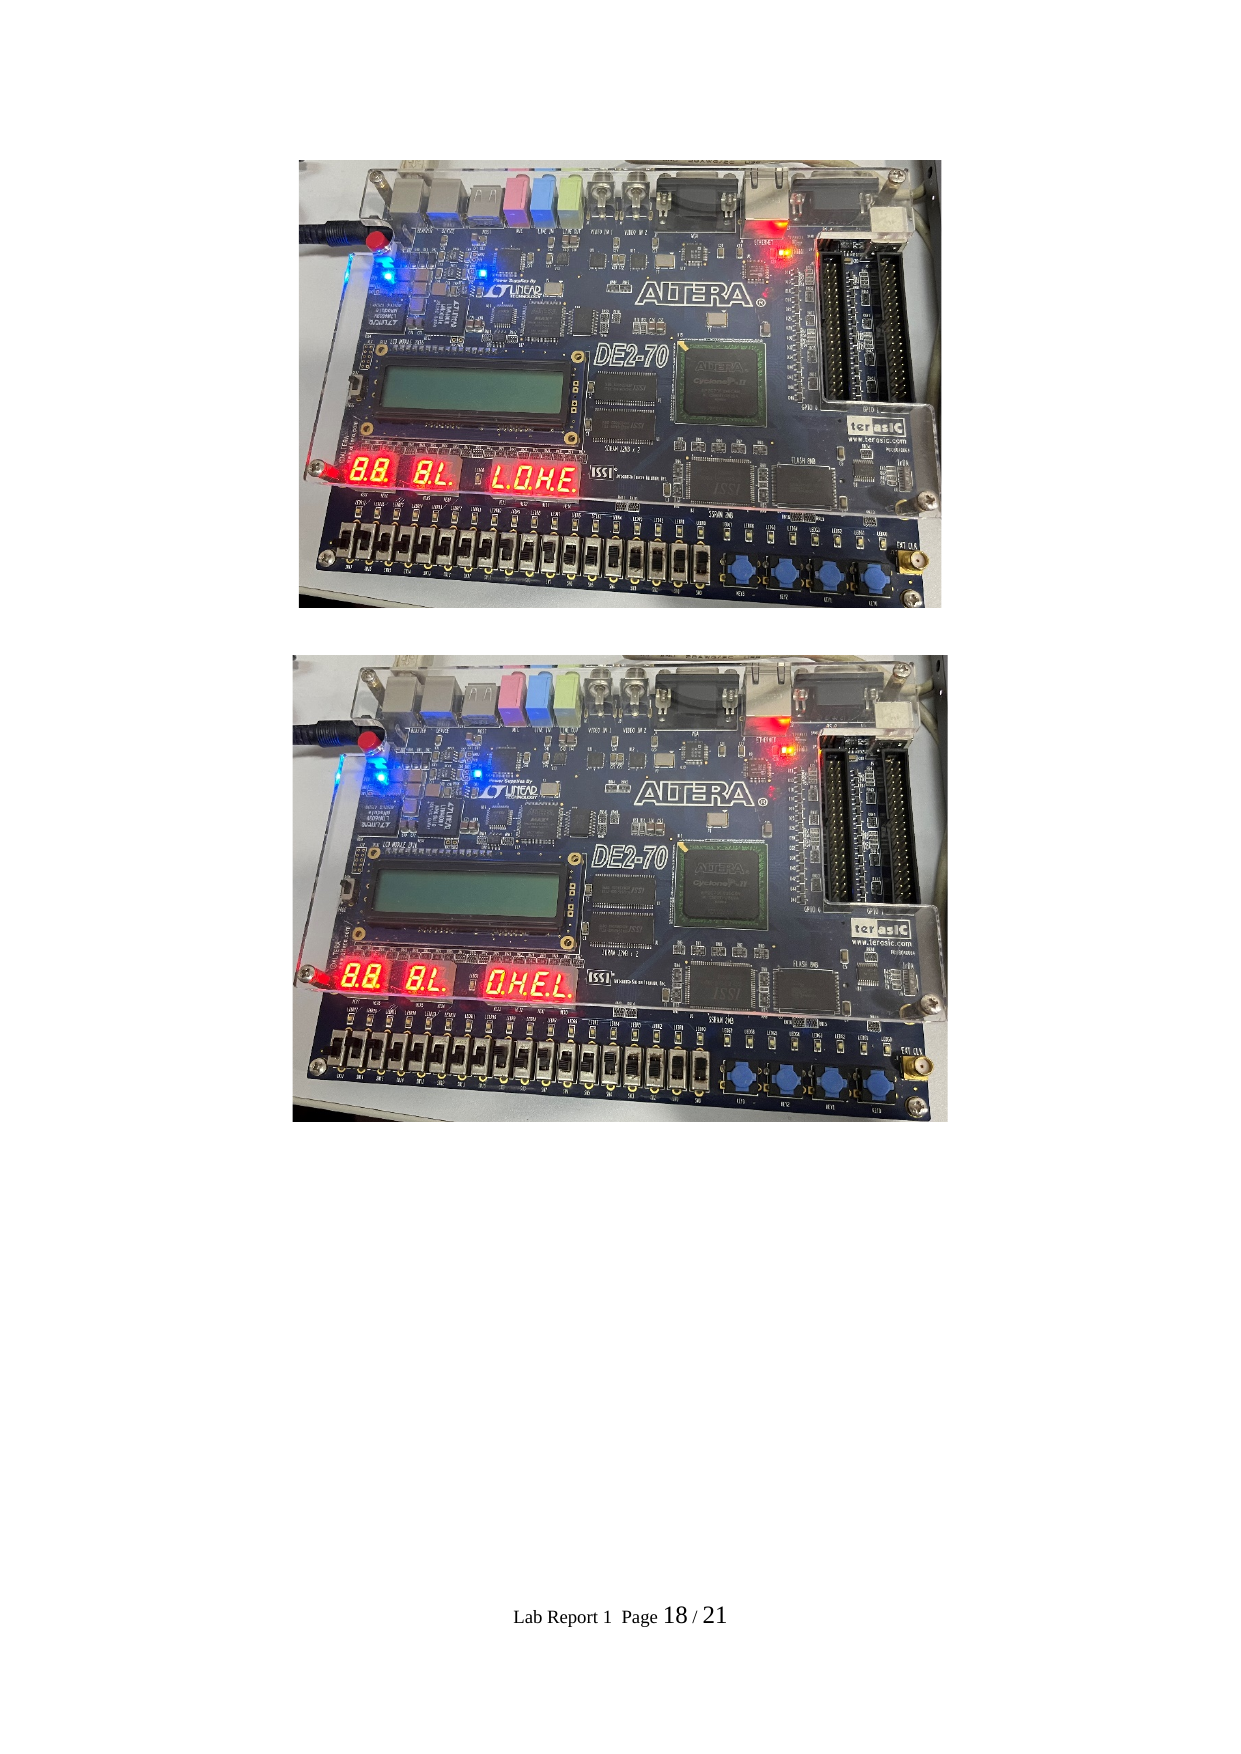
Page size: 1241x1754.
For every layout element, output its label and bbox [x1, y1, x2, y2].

picture [292, 655, 948, 1122]
picture [298, 160, 942, 608]
